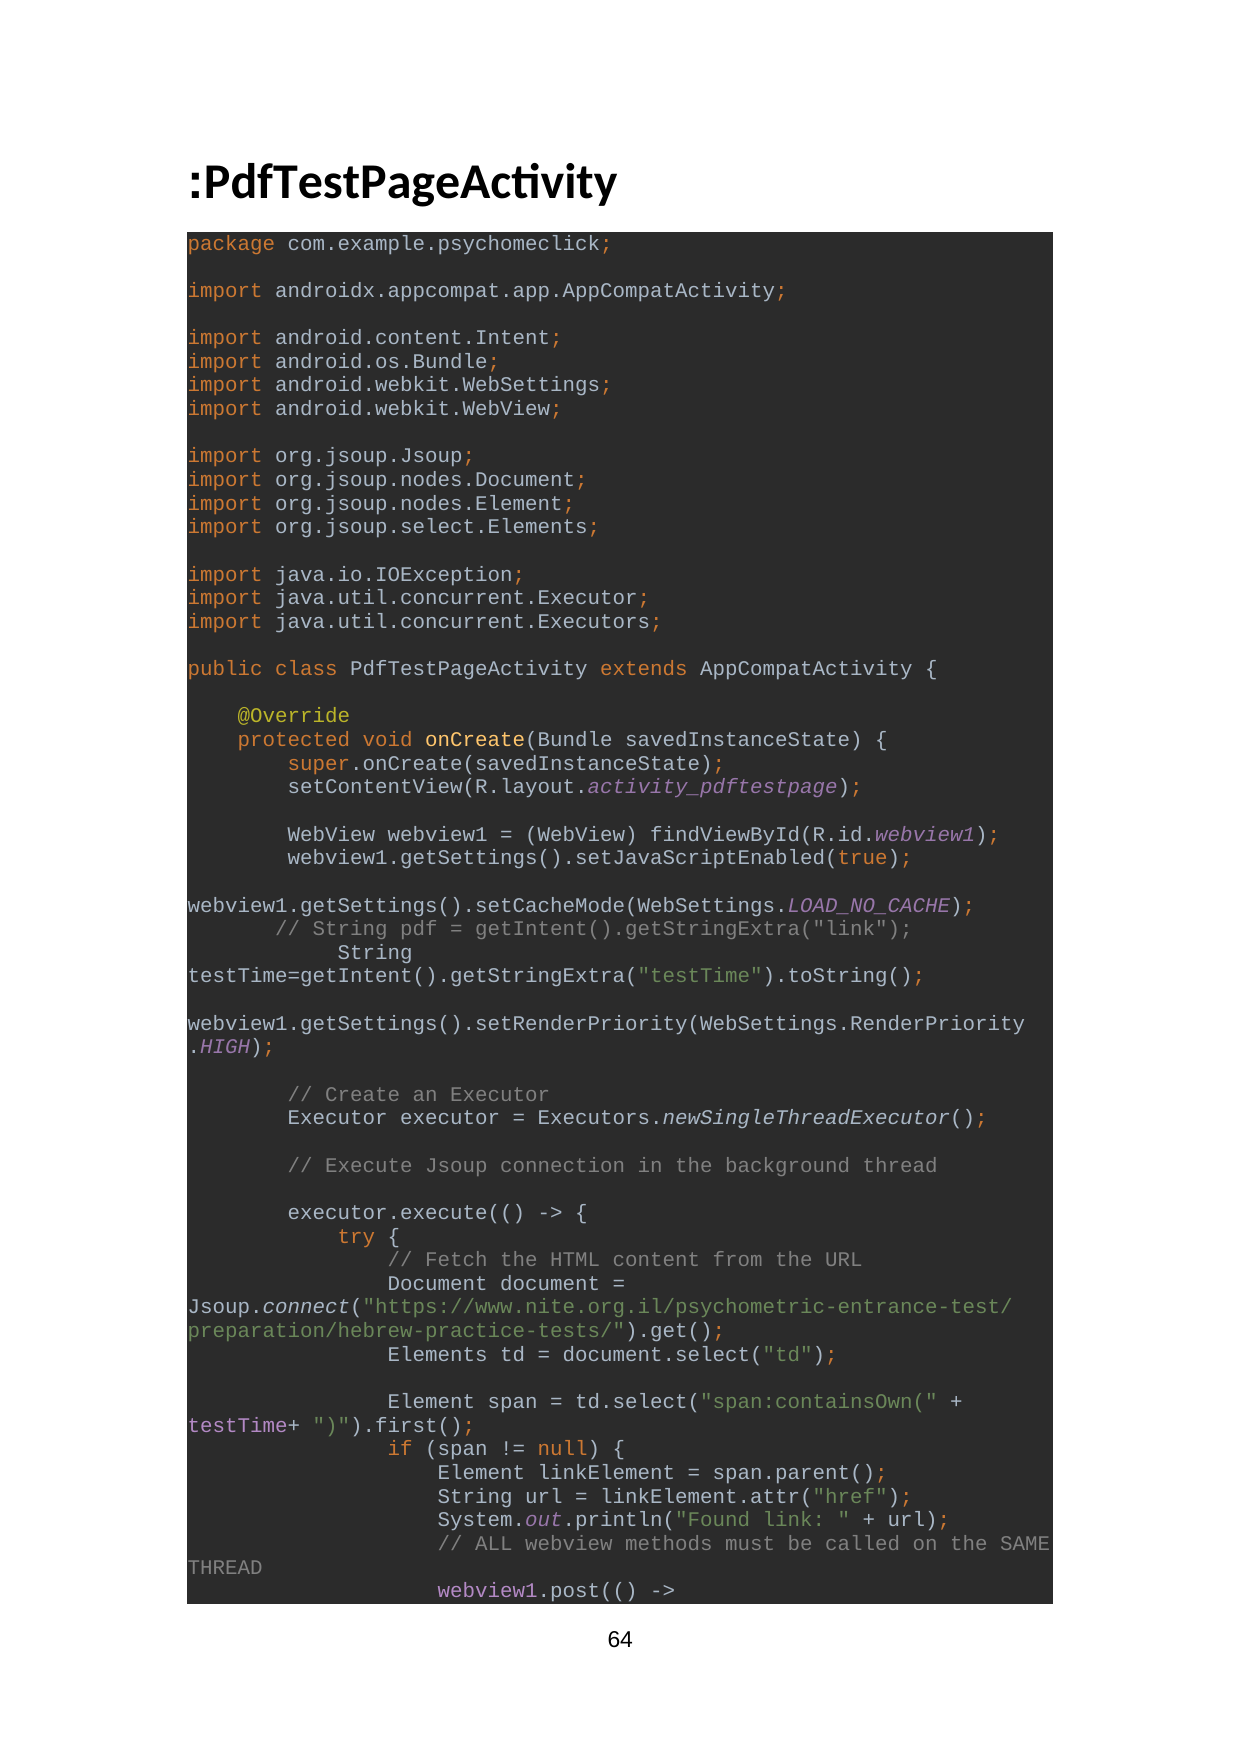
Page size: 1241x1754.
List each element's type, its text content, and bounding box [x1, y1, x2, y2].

text PdfTestPageActivity: [187, 150, 1053, 211]
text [187, 232, 1053, 1604]
